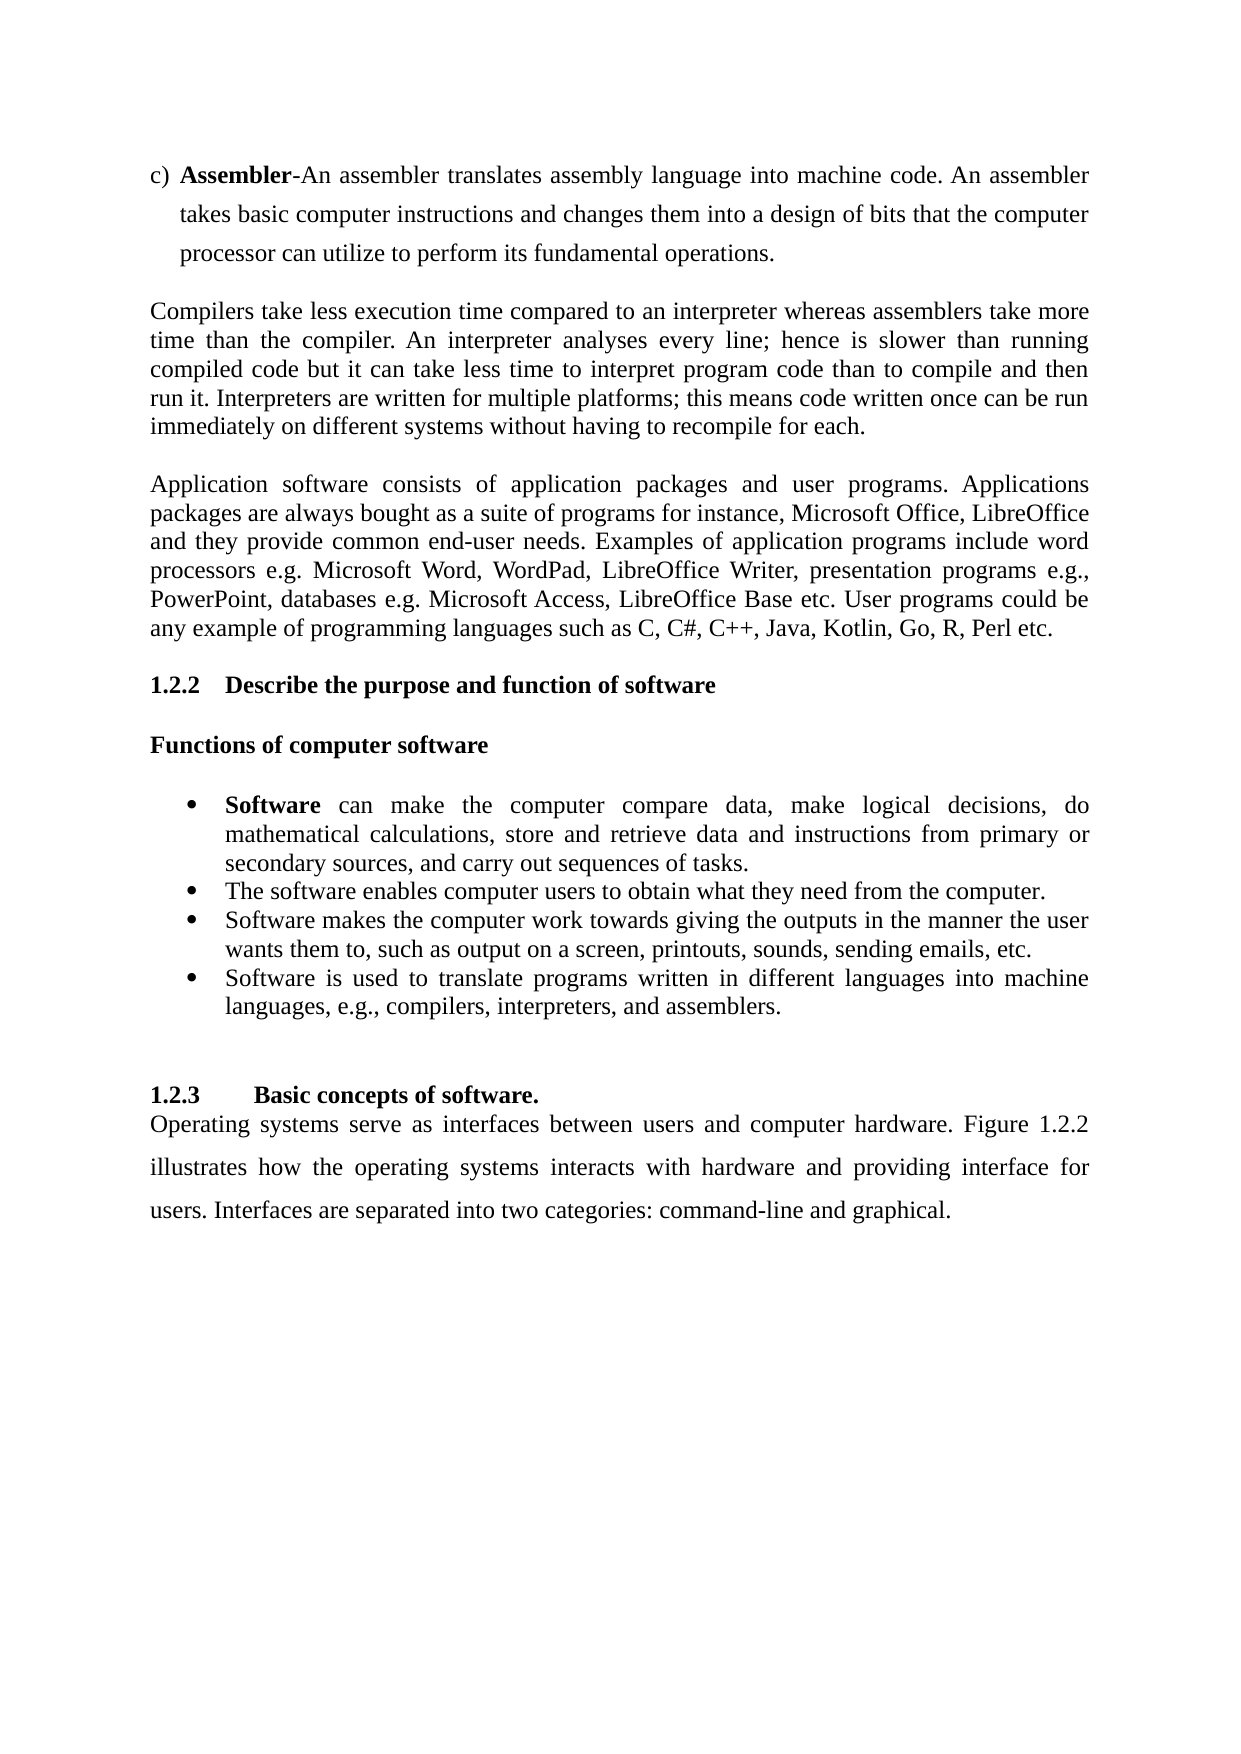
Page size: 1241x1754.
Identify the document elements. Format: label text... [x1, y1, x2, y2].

list Assembler-An assembler translates assembly language into machine code. An assembler takes basic computer instructions and changes them into a design of bits that the computer processor can utilize to perform its fundamental operations. [150, 150, 1090, 267]
text Operating systems serve as interfaces between users and computer hardware. Figure 1.2.2 illustrates how the operating systems interacts with hardware and providing interface for users. Interfaces are separated into two categories: command-line and graphical. [150, 1197, 1090, 1312]
list The software enables computer users to obtain what they need from the computer. [187, 906, 1090, 934]
list Software is used to translate programs written in different languages into machine languages, e.g., compilers, interpreters, and assemblers. [187, 1050, 1090, 1108]
text Compilers take less execution time compared to an interpreter whereas assemblers take more time than the compiler. An interpreter analyses every line; hence is slower than running compiled code but it can take less time to interpret program code than to compile and then run it. Interpreters are written for multiple platforms; this means code written once can be run immediately on different systems without having to recompile for each. [150, 296, 1090, 440]
list Software makes the computer work towards giving the outputs in the manner the user wants them to, such as output on a screen, printouts, sounds, sending emails, etc. [187, 963, 1090, 1021]
text Functions of computer software [150, 730, 1090, 759]
subtitle Describe the purpose and function of software [150, 670, 1090, 699]
list Software can make the computer compare data, make logical decisions, do mathematical calculations, store and retrieve data and instructions from primary or secondary sources, and carry out sequences of tasks. [187, 790, 1090, 876]
subtitle 1.2.3 Basic concepts of software. [150, 1168, 1090, 1197]
text Application software consists of application packages and user programs. Applications packages are always bought as a suite of programs for instance, Microsoft Office, LibreOffice and they provide common end-user needs. Examples of application programs include word processors e.g. Microsoft Word, WordPad, LibreOffice Writer, presentation programs e.g., PowerPoint, databases e.g. Microsoft Access, LibreOffice Base etc. User programs could be any example of programming languages such as C, C#, C++, Java, Kotlin, Go, R, Perl etc. [150, 469, 1090, 641]
